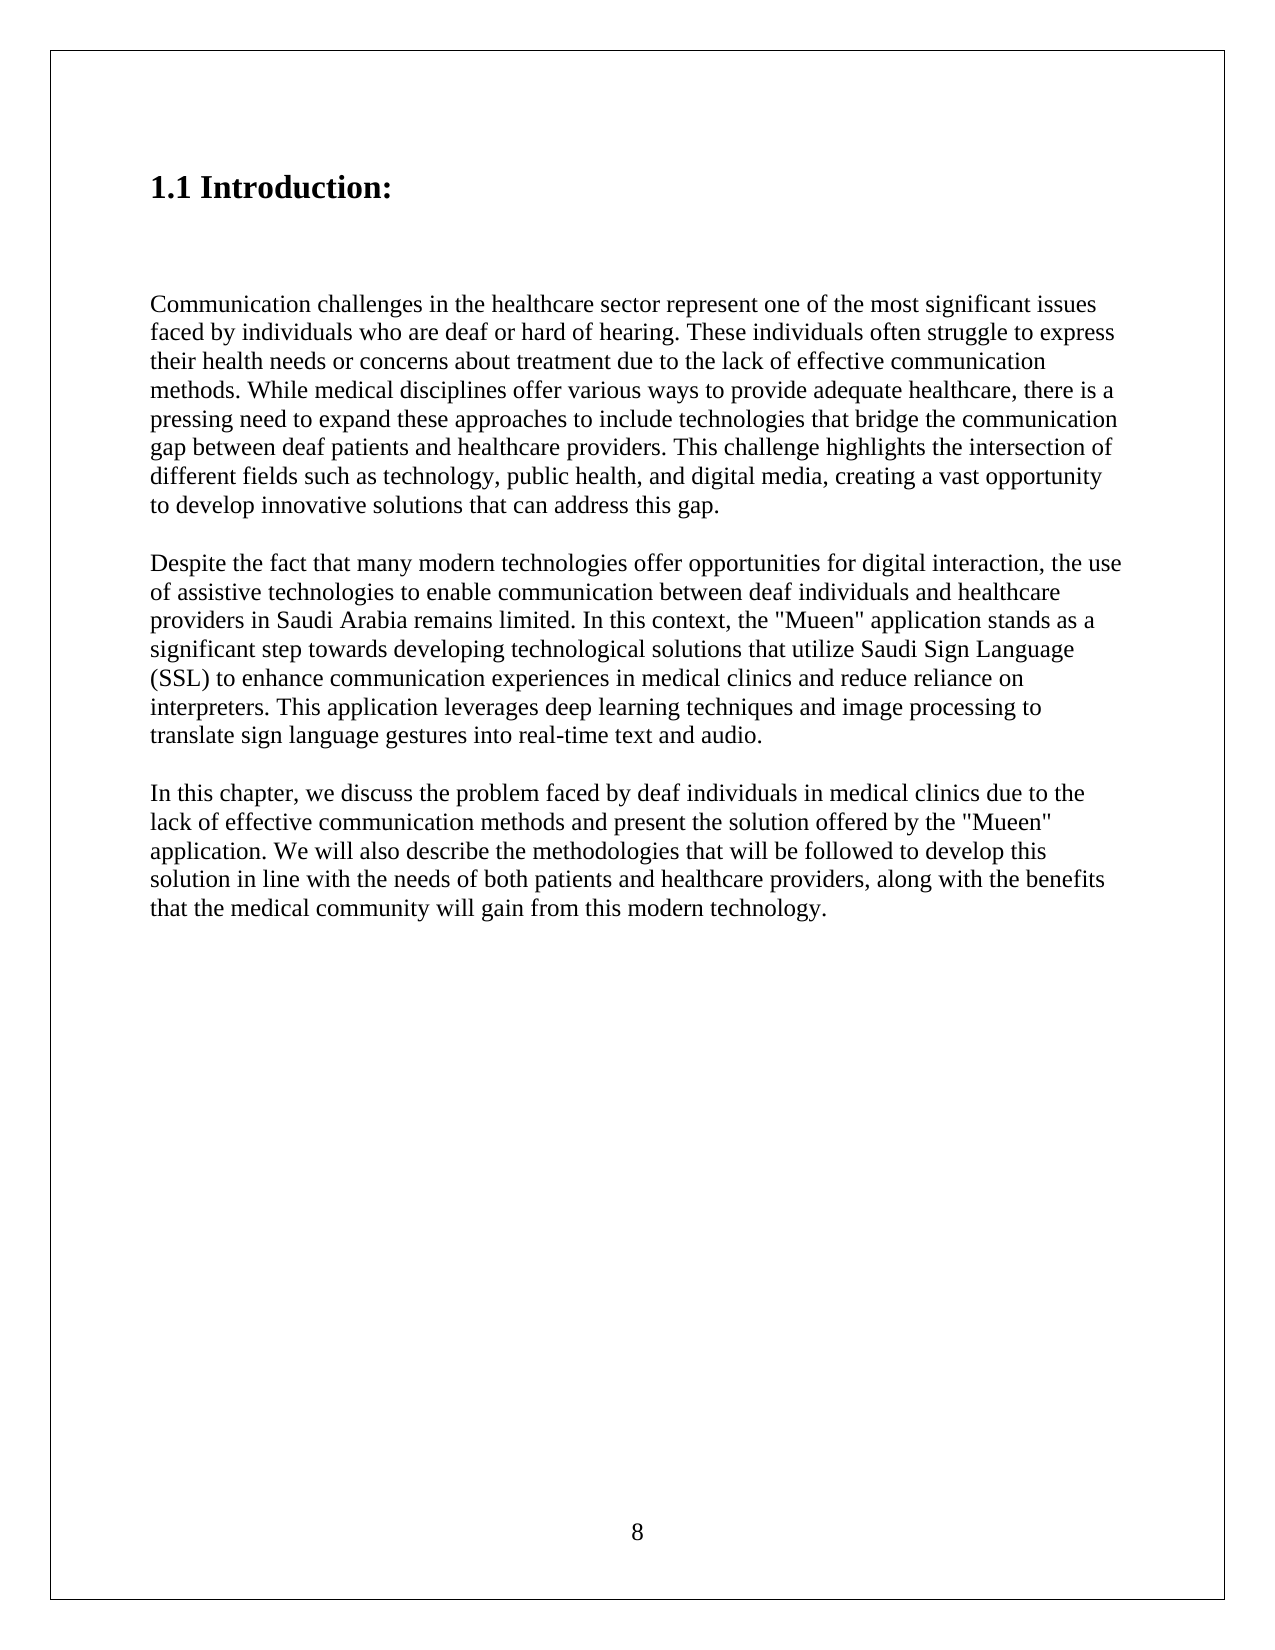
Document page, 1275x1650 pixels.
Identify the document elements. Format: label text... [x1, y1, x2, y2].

text Despite the fact that many modern technologies offer opportunities for digital interaction, the use of assistive technologies to enable communication between deaf individuals and healthcare providers in Saudi Arabia remains limited. In this context, the "Mueen" application stands as a significant step towards developing technological solutions that utilize Saudi Sign Language (SSL) to enhance communication experiences in medical clinics and reduce reliance on interpreters. This application leverages deep learning techniques and image processing to translate sign language gestures into real-time text and audio. [150, 548, 1125, 749]
text Communication challenges in the healthcare sector represent one of the most significant issues faced by individuals who are deaf or hard of hearing. These individuals often struggle to express their health needs or concerns about treatment due to the lack of effective communication methods. While medical disciplines offer various ways to provide adequate healthcare, there is a pressing need to expand these approaches to include technologies that bridge the communication gap between deaf patients and healthcare providers. This challenge highlights the intersection of different fields such as technology, public health, and digital media, creating a vast opportunity to develop innovative solutions that can address this gap. [150, 289, 1125, 519]
text 1.1 Introduction: [150, 167, 1125, 205]
text In this chapter, we discuss the problem faced by deaf individuals in medical clinics due to the lack of effective communication methods and present the solution offered by the "Mueen" application. We will also describe the methodologies that will be followed to develop this solution in line with the needs of both patients and healthcare providers, along with the benefits that the medical community will gain from this modern technology. [150, 778, 1125, 922]
